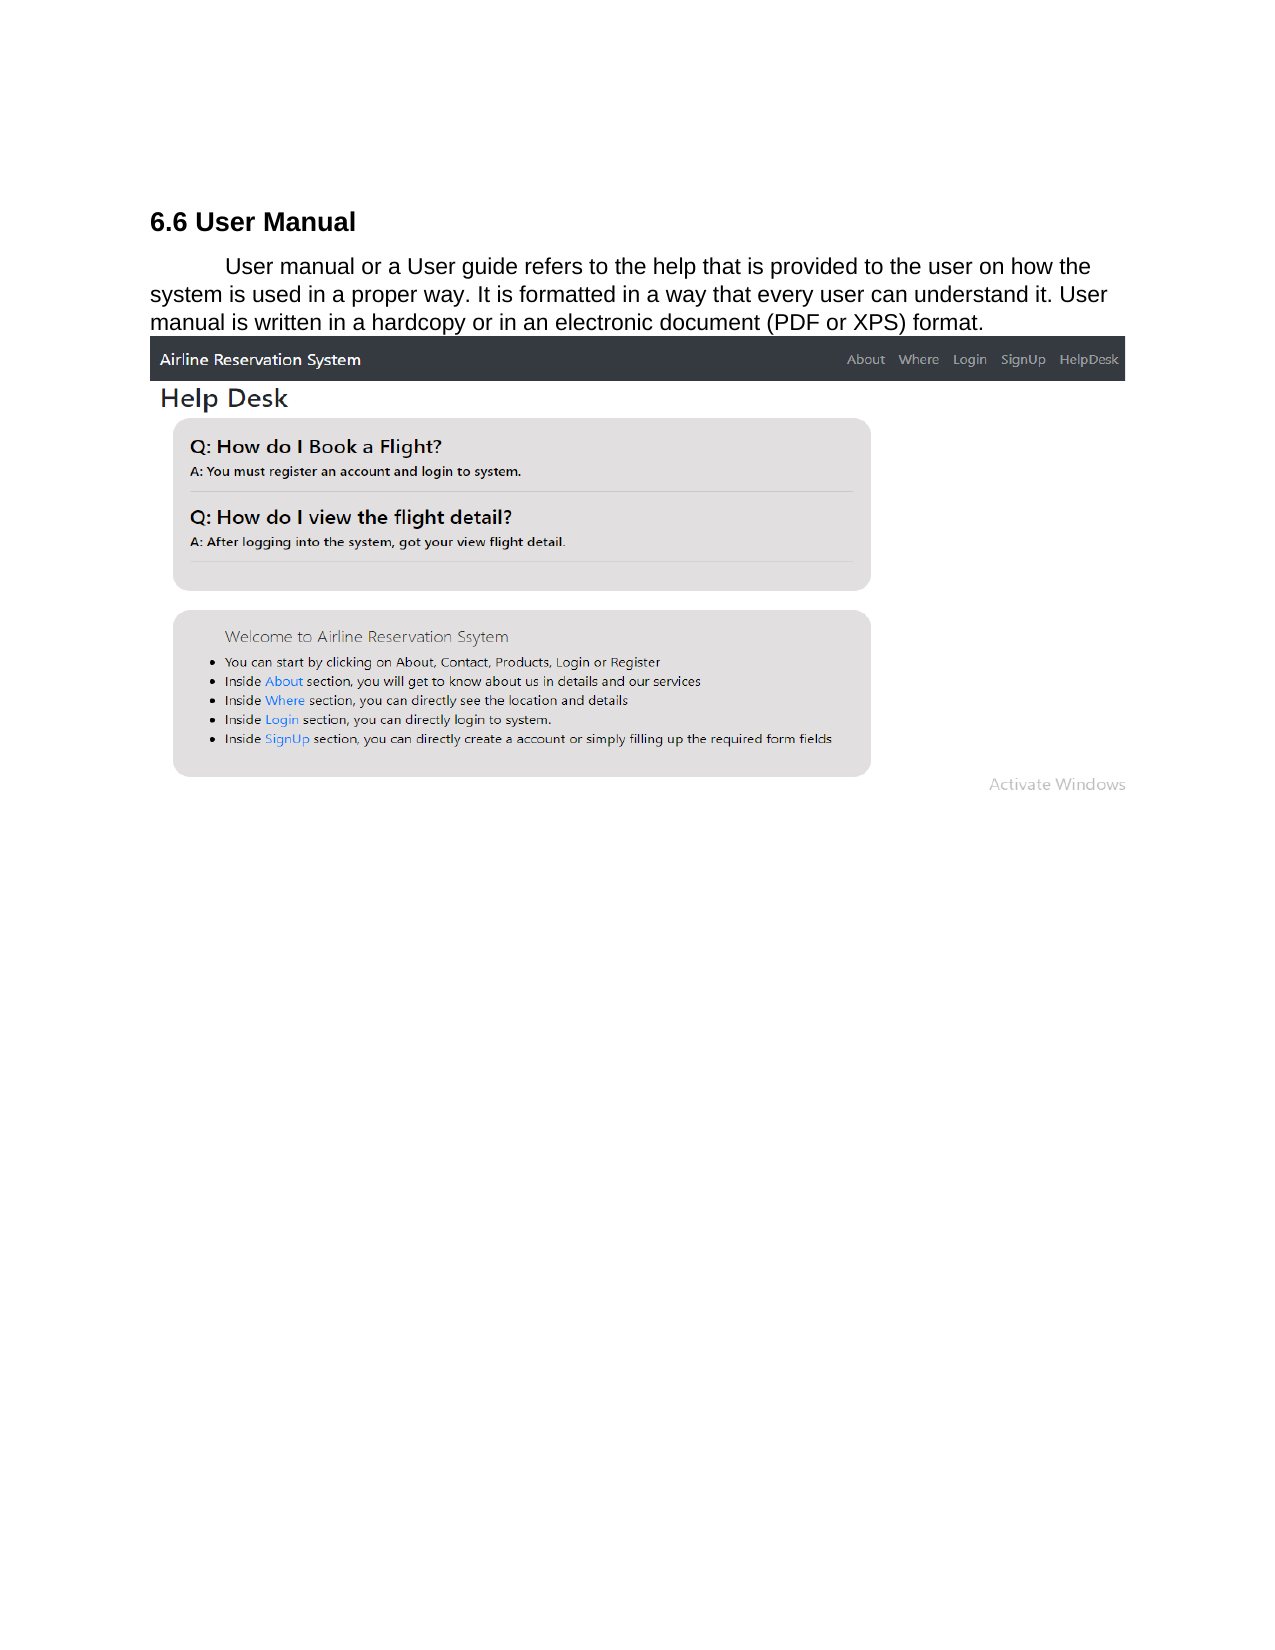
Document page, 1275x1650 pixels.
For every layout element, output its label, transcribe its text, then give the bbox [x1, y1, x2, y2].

subtitle 6.6 User Manual [150, 206, 1125, 237]
picture [150, 336, 1125, 795]
text User manual or a User guide refers to the help that is provided to the user on how the system is used in a proper way. It is formatted in a way that every user can understand it. User manual is written in a hardcopy or in an electronic document (PDF or XPS) format. [150, 253, 1125, 336]
